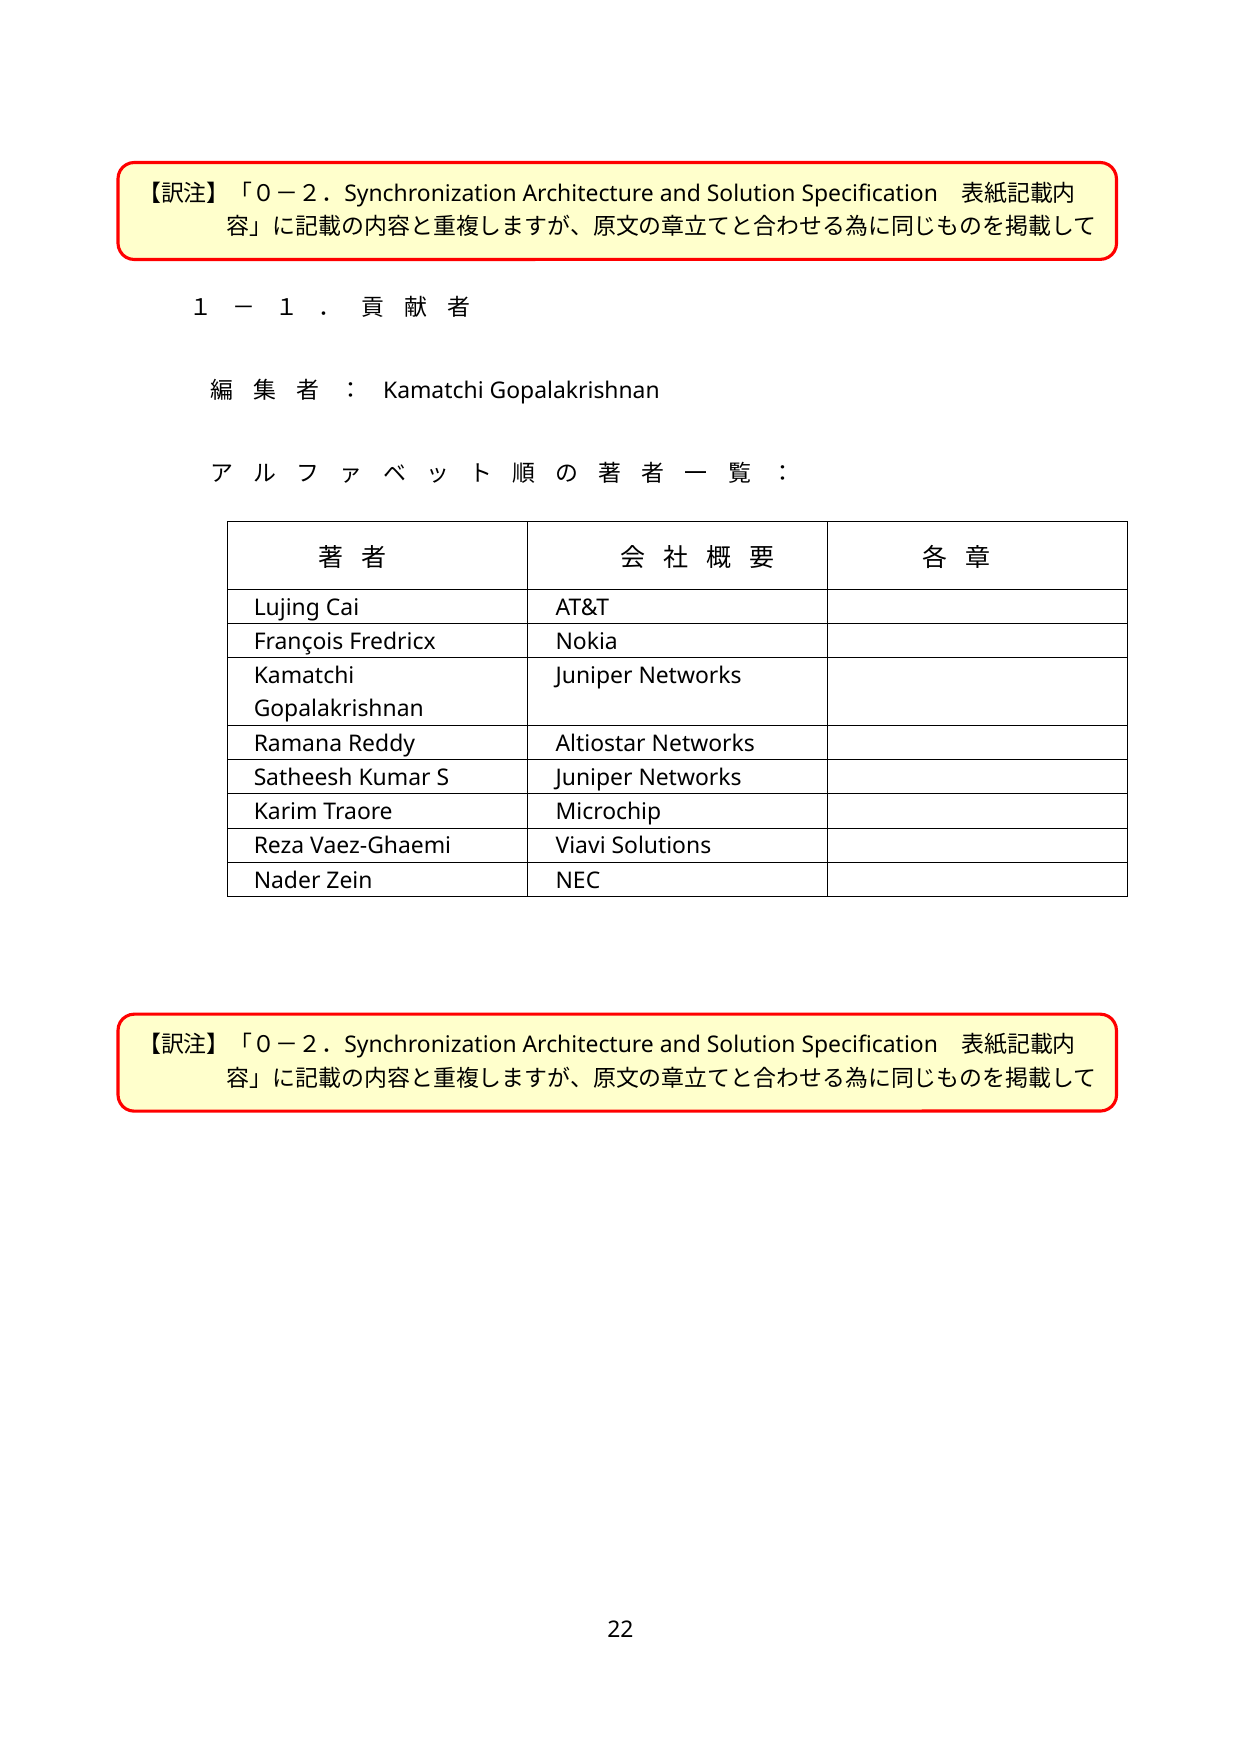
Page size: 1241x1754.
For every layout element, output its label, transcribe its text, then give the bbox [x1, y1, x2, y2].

table_cell AT&T [528, 590, 827, 623]
text 編集者：Kamatchi Gopalakrishnan [198, 355, 1116, 421]
table_cell [828, 829, 1127, 862]
table_cell Microchip [528, 794, 827, 827]
table_cell Lujing Cai [228, 590, 527, 623]
table_cell François Fredricx [228, 624, 527, 657]
table_cell [828, 658, 1127, 724]
table_cell Satheesh Kumar S [228, 760, 527, 793]
table_cell [828, 863, 1127, 896]
table_cell [828, 590, 1127, 623]
table_header 著者 [228, 522, 527, 588]
table_cell [828, 624, 1127, 657]
table_cell Nader Zein [228, 863, 527, 896]
table_cell Ramana Reddy [228, 726, 527, 759]
table_cell [828, 794, 1127, 827]
table_cell [828, 760, 1127, 793]
table_header 会社概要 [528, 522, 827, 588]
table_header 各章 [828, 522, 1127, 588]
table_cell Viavi Solutions [528, 829, 827, 862]
table_cell Juniper Networks [528, 760, 827, 793]
text １－１．貢献者 [168, 288, 1116, 322]
table_cell Kamatchi Gopalakrishnan [228, 658, 527, 724]
text アルファベット順の著者一覧： [198, 454, 1116, 488]
table_cell [828, 726, 1127, 759]
table_cell Karim Traore [228, 794, 527, 827]
table_cell Altiostar Networks [528, 726, 827, 759]
table_cell NEC [528, 863, 827, 896]
table_cell Reza Vaez-Ghaemi [228, 829, 527, 862]
table_cell Nokia [528, 624, 827, 657]
table_cell Juniper Networks [528, 658, 827, 724]
